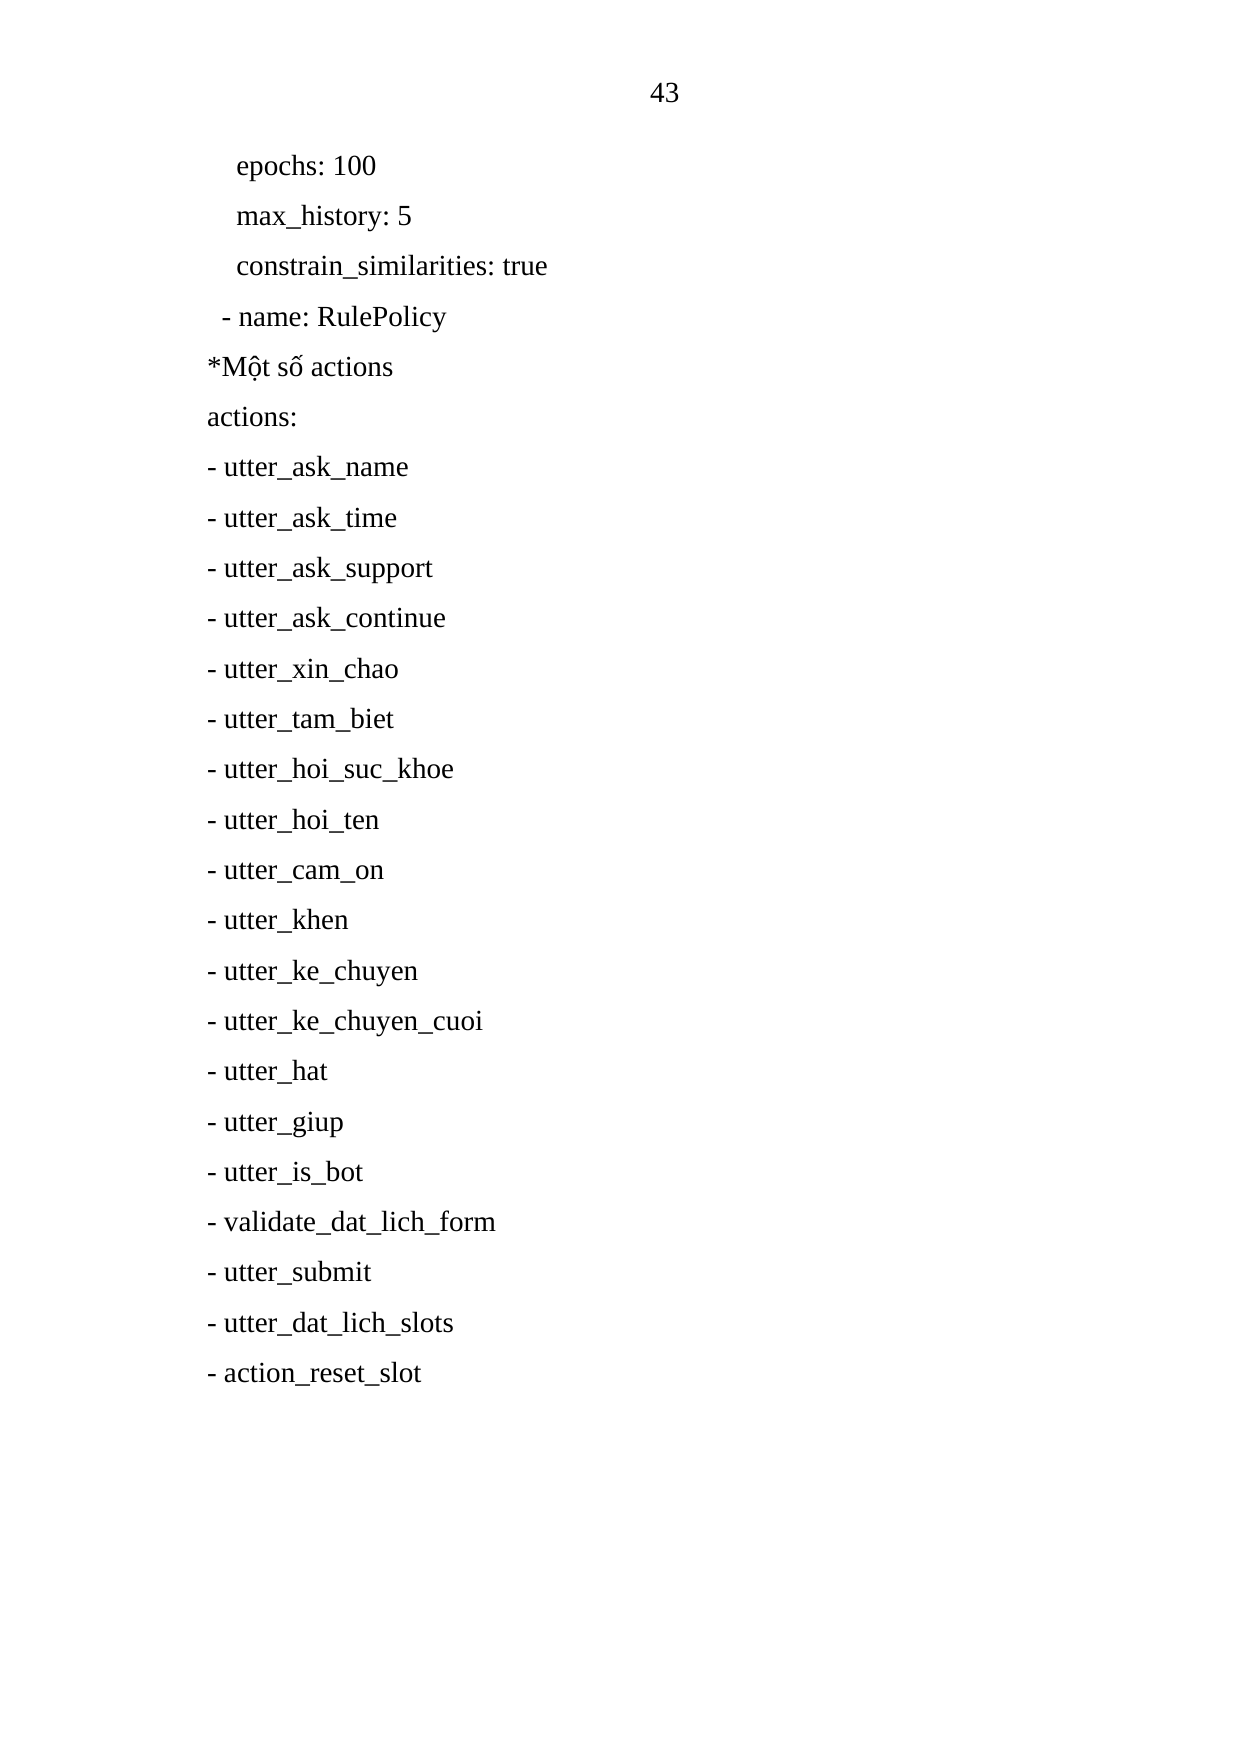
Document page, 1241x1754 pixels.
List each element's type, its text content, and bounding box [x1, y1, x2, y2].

text - utter_hoi_ten [207, 802, 1122, 835]
text - utter_hat [207, 1053, 1122, 1087]
text - action_reset_slot [207, 1355, 1122, 1389]
text - utter_ask_continue [207, 601, 1122, 634]
text - utter_ask_support [207, 550, 1122, 584]
text - utter_hoi_suc_khoe [207, 751, 1122, 785]
text - utter_giup [207, 1104, 1122, 1137]
text epochs: 100 [207, 148, 1122, 181]
text - utter_ke_chuyen_cuoi [207, 1003, 1122, 1037]
text - utter_is_bot [207, 1154, 1122, 1187]
text - utter_ke_chuyen [207, 953, 1122, 986]
text max_history: 5 [207, 198, 1122, 232]
text - utter_xin_chao [207, 651, 1122, 684]
text actions: [207, 399, 1122, 433]
text constrain_similarities: true [207, 248, 1122, 282]
text - name: RulePolicy [207, 299, 1122, 332]
text - utter_dat_lich_slots [207, 1305, 1122, 1338]
text - utter_khen [207, 902, 1122, 936]
text - utter_ask_time [207, 500, 1122, 533]
text - utter_submit [207, 1254, 1122, 1288]
text *Một số actions [207, 349, 1122, 382]
text - utter_ask_name [207, 449, 1122, 483]
text - utter_cam_on [207, 852, 1122, 886]
text - utter_tam_biet [207, 701, 1122, 735]
text - validate_dat_lich_form [207, 1204, 1122, 1238]
